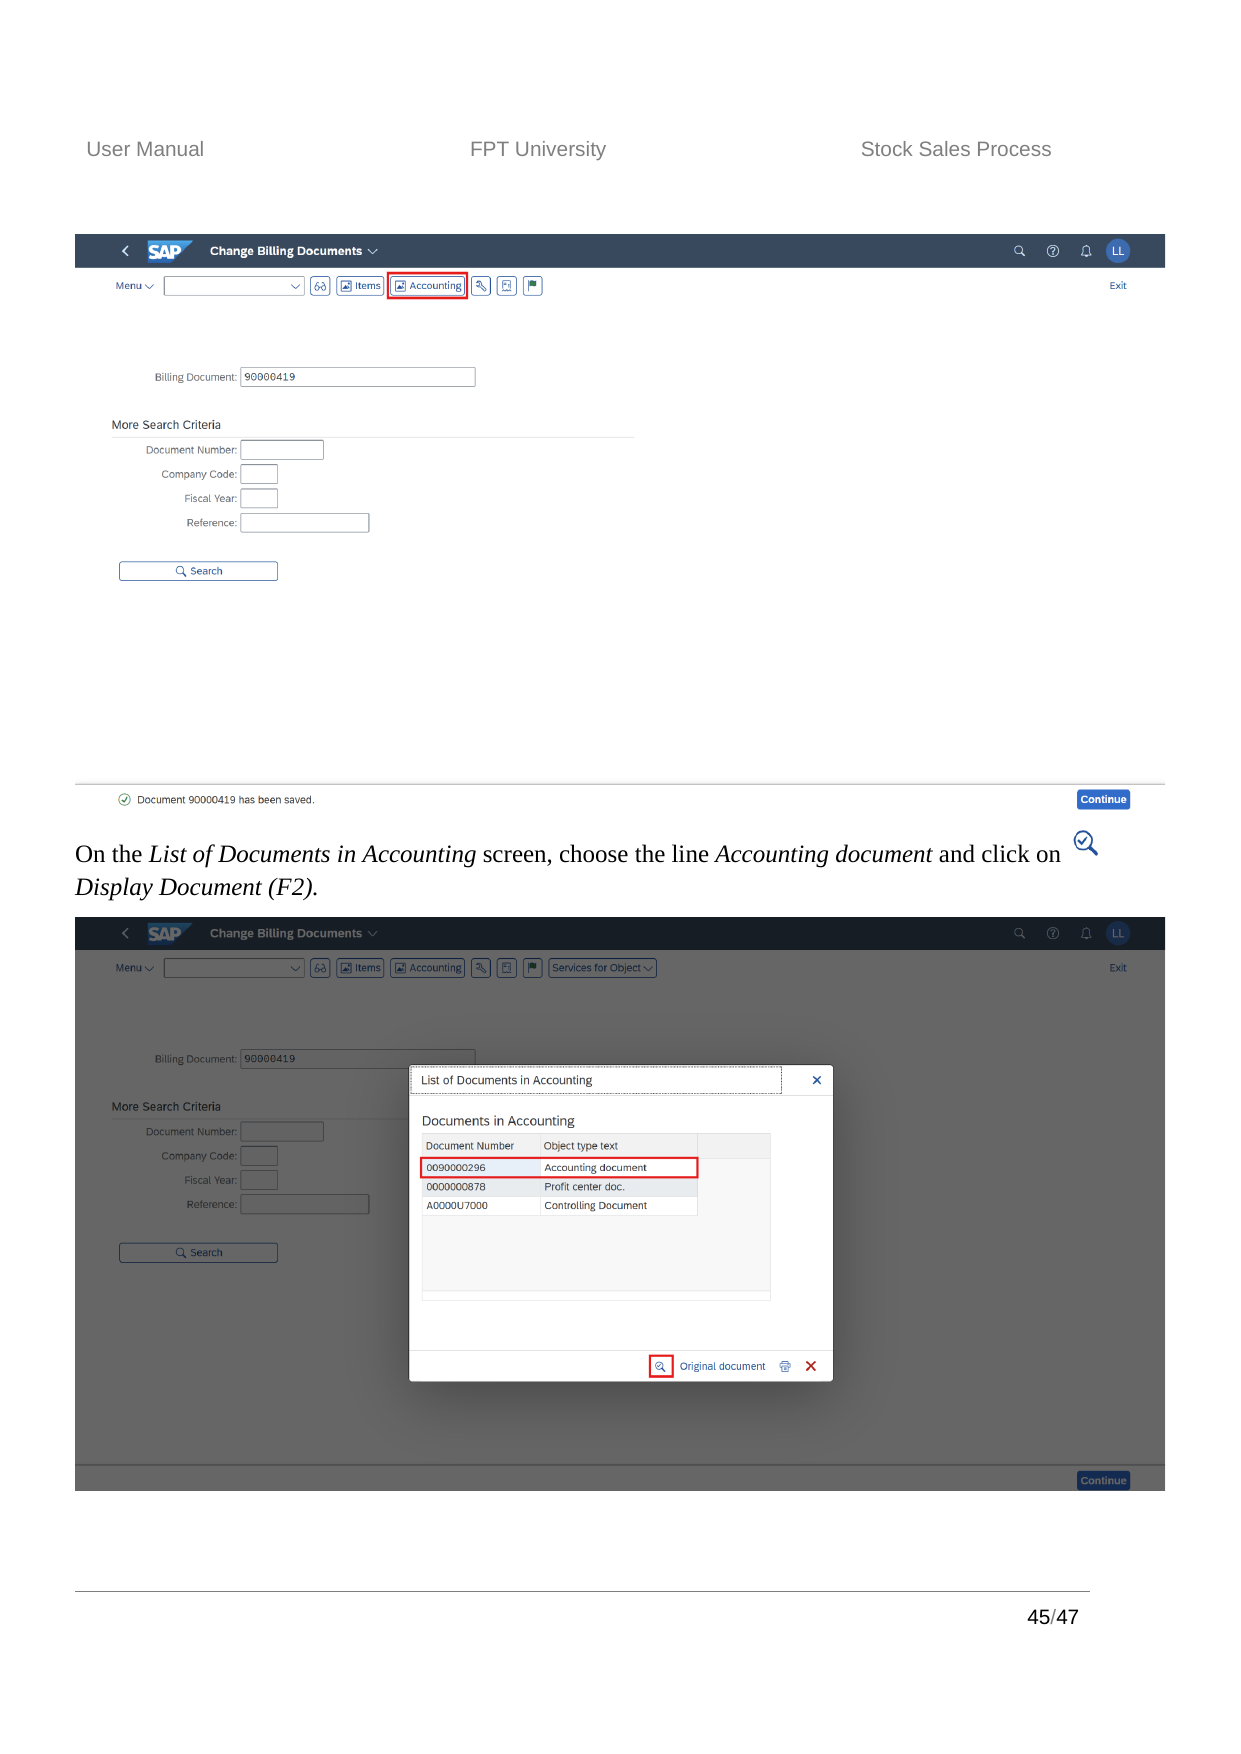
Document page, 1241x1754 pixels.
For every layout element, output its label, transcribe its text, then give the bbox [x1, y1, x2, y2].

text On the List of Documents in Accounting screen, choose the line Accounting document and click on Display Document (F2). [75, 826, 1165, 901]
picture [75, 917, 1166, 1491]
picture [75, 234, 1166, 814]
picture [1067, 826, 1107, 863]
